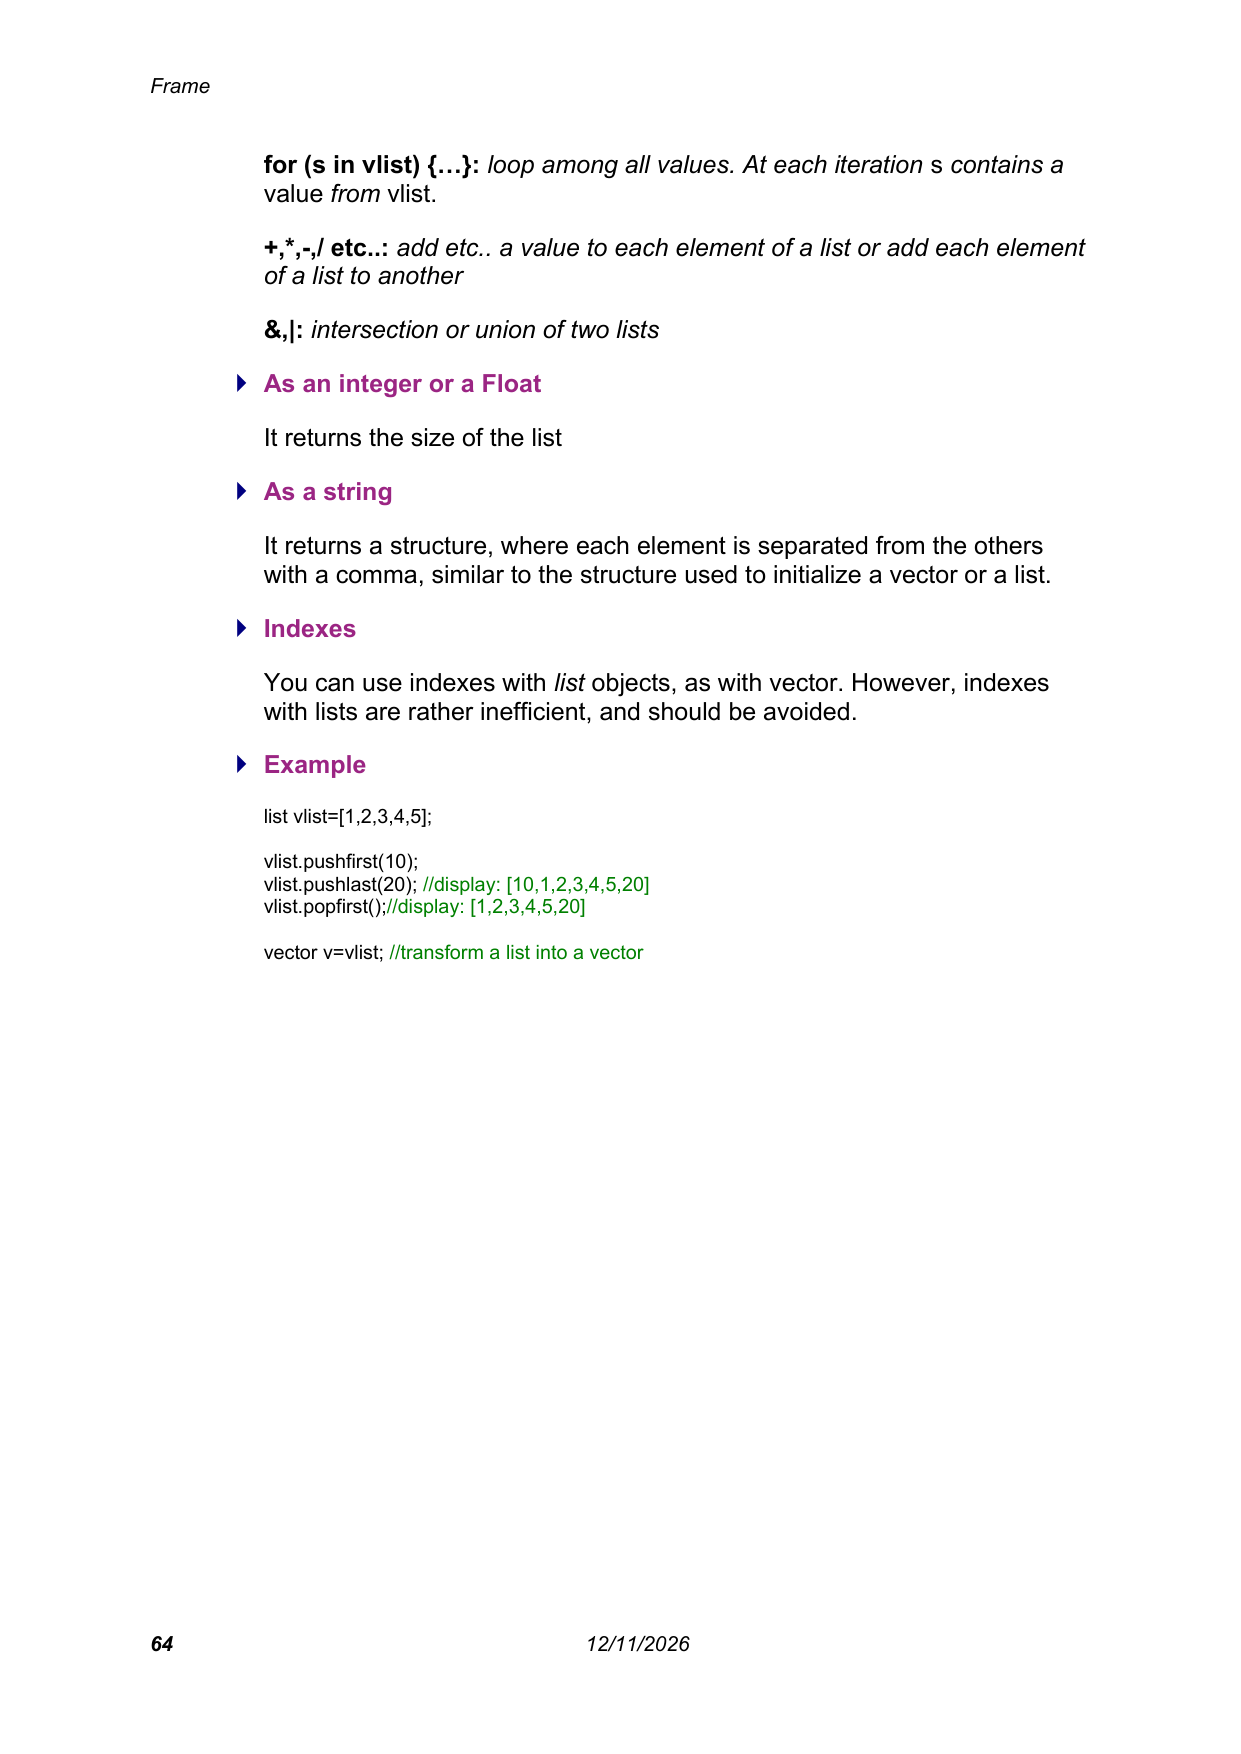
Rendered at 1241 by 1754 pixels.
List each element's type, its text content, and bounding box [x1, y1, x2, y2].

subtitle As an integer or a Float [226, 369, 1090, 398]
subtitle Indexes [226, 613, 1090, 643]
text vlist.popfirst();//display: [1,2,3,4,5,20] [263, 895, 1090, 918]
text &,|: intersection or union of two lists [263, 315, 1090, 344]
text vlist.pushfirst(10); [263, 850, 1090, 873]
text You can use indexes with list objects, as with vector. However, indexes with lists are rather inefficient, and should be avoided. [263, 668, 1090, 725]
subtitle Example [226, 750, 1090, 779]
subtitle As a string [226, 477, 1090, 506]
text vlist.pushlast(20); //display: [10,1,2,3,4,5,20] [263, 873, 1090, 895]
text for (s in vlist) {…}: loop among all values. At each iteration s contains a value from vlist. [263, 150, 1090, 207]
text +,*,-,/ etc..: add etc.. a value to each element of a list or add each element of a list to another [263, 232, 1090, 290]
text It returns the size of the list [263, 423, 1090, 452]
text It returns a structure, where each element is separated from the others with a comma, similar to the structure used to initialize a vector or a list. [263, 531, 1090, 588]
text vector v=vlist; //transform a list into a vector [263, 941, 1090, 963]
text list vlist=[1,2,3,4,5]; [263, 804, 1090, 827]
